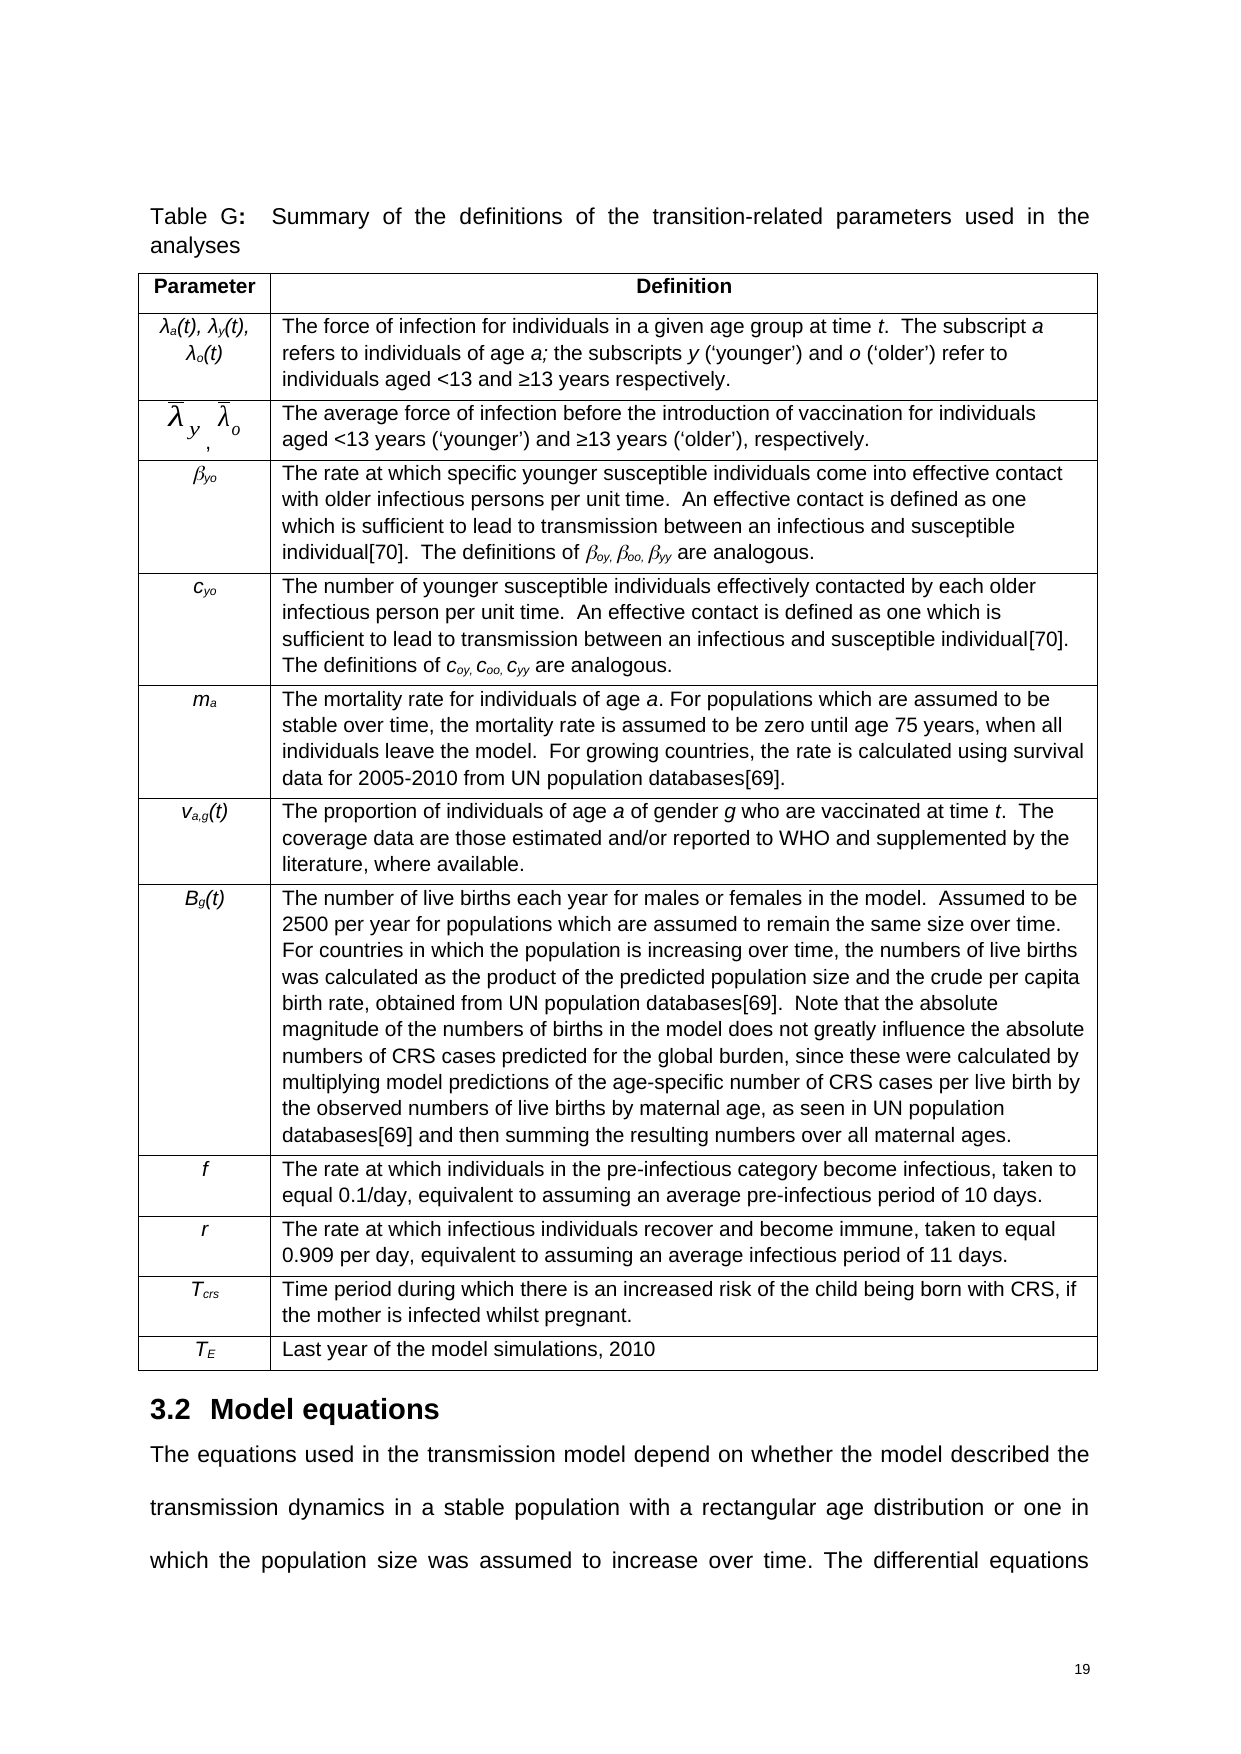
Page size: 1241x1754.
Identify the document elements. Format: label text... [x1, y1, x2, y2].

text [150, 1441, 1090, 1573]
table_cell Bg(t) [139, 885, 270, 1155]
table_cell The force of infection for individuals in a given age group at time t. The subscript a refers to individuals of age a; the subscripts y (‘younger’) and o (‘older’) refer to individuals aged <13 and ≥13 years respectively. [271, 314, 1097, 399]
table_cell Last year of the model simulations, 2010 [271, 1337, 1097, 1370]
table_cell cyo [139, 574, 270, 685]
table_cell r [139, 1217, 270, 1276]
table_cell TE [139, 1337, 270, 1370]
table_cell yo [139, 461, 270, 573]
table_cell The rate at which infectious individuals recover and become immune, taken to equal 0.909 per day, equivalent to assuming an average infectious period of 11 days. [271, 1217, 1097, 1276]
table_cell , [139, 401, 270, 460]
table_cell The number of live births each year for males or females in the model. Assumed to be 2500 per year for populations which are assumed to remain the same size over time. For countries in which the population is increasing over time, the numbers of live births was calculated as the product of the predicted population size and the crude per capita birth rate, obtained from UN population databases[69]. Note that the absolute magnitude of the numbers of births in the model does not greatly influence the absolute numbers of CRS cases predicted for the global burden, since these were calculated by multiplying model predictions of the age-specific number of CRS cases per live birth by the observed numbers of live births by maternal age, as seen in UN population databases[69] and then summing the resulting numbers over all maternal ages. [271, 885, 1097, 1155]
table_cell The proportion of individuals of age a of gender g who are vaccinated at time t. The coverage data are those estimated and/or reported to WHO and supplemented by the literature, where available. [271, 799, 1097, 884]
table_cell Tcrs [139, 1277, 270, 1336]
table_cell The mortality rate for individuals of age a. For populations which are assumed to be stable over time, the mortality rate is assumed to be zero until age 75 years, when all individuals leave the model. For growing countries, the rate is calculated using survival data for 2005-2010 from UN population databases[69]. [271, 686, 1097, 798]
table_cell The number of younger susceptible individuals effectively contacted by each older infectious person per unit time. An effective contact is defined as one which is sufficient to lead to transmission between an infectious and susceptible individual[70]. The definitions of coy, coo, cyy are analogous. [271, 574, 1097, 685]
table_cell The average force of infection before the introduction of vaccination for individuals aged <13 years (‘younger’) and ≥13 years (‘older’), respectively. [271, 401, 1097, 460]
subtitle Model equations [150, 1392, 1090, 1425]
table_cell ma [139, 686, 270, 798]
table_cell va,g(t) [139, 799, 270, 884]
table_cell λa(t), λy(t), λo(t) [139, 314, 270, 399]
table_cell f [139, 1156, 270, 1216]
table_cell Time period during which there is an increased risk of the child being born with CRS, if the mother is infected whilst pregnant. [271, 1277, 1097, 1336]
table_header Parameter [139, 274, 270, 313]
table_cell The rate at which specific younger susceptible individuals come into effective contact with older infectious persons per unit time. An effective contact is defined as one which is sufficient to lead to transmission between an infectious and susceptible individual[70]. The definitions of oy, oo, yy are analogous. [271, 461, 1097, 573]
table_cell The rate at which individuals in the pre-infectious category become infectious, taken to equal 0.1/day, equivalent to assuming an average pre-infectious period of 10 days. [271, 1156, 1097, 1216]
table_header Definition [271, 274, 1097, 313]
